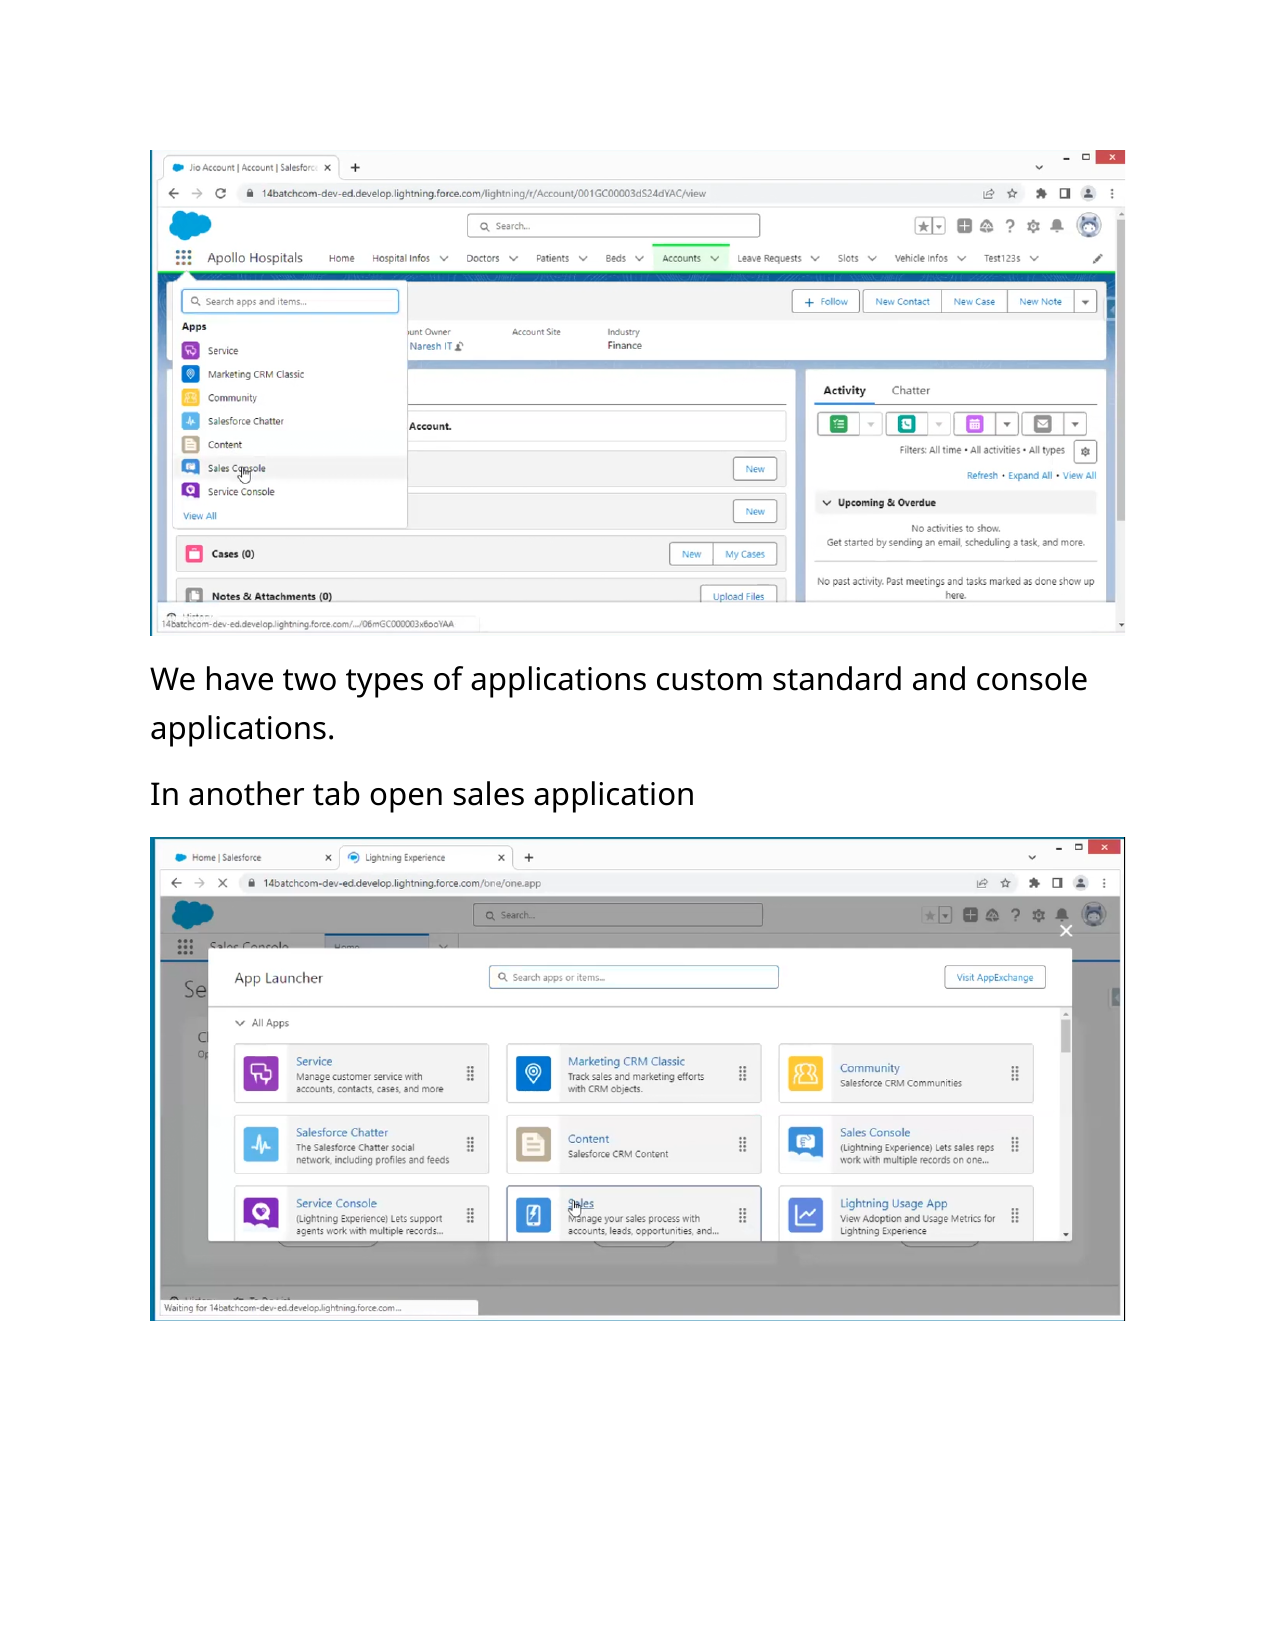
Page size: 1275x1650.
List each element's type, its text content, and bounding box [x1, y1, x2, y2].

text We have two types of applications custom standard and console applications. [150, 657, 1125, 749]
picture [152, 150, 1125, 636]
text In another tab open sales application [150, 772, 1125, 814]
picture [154, 839, 1125, 1321]
